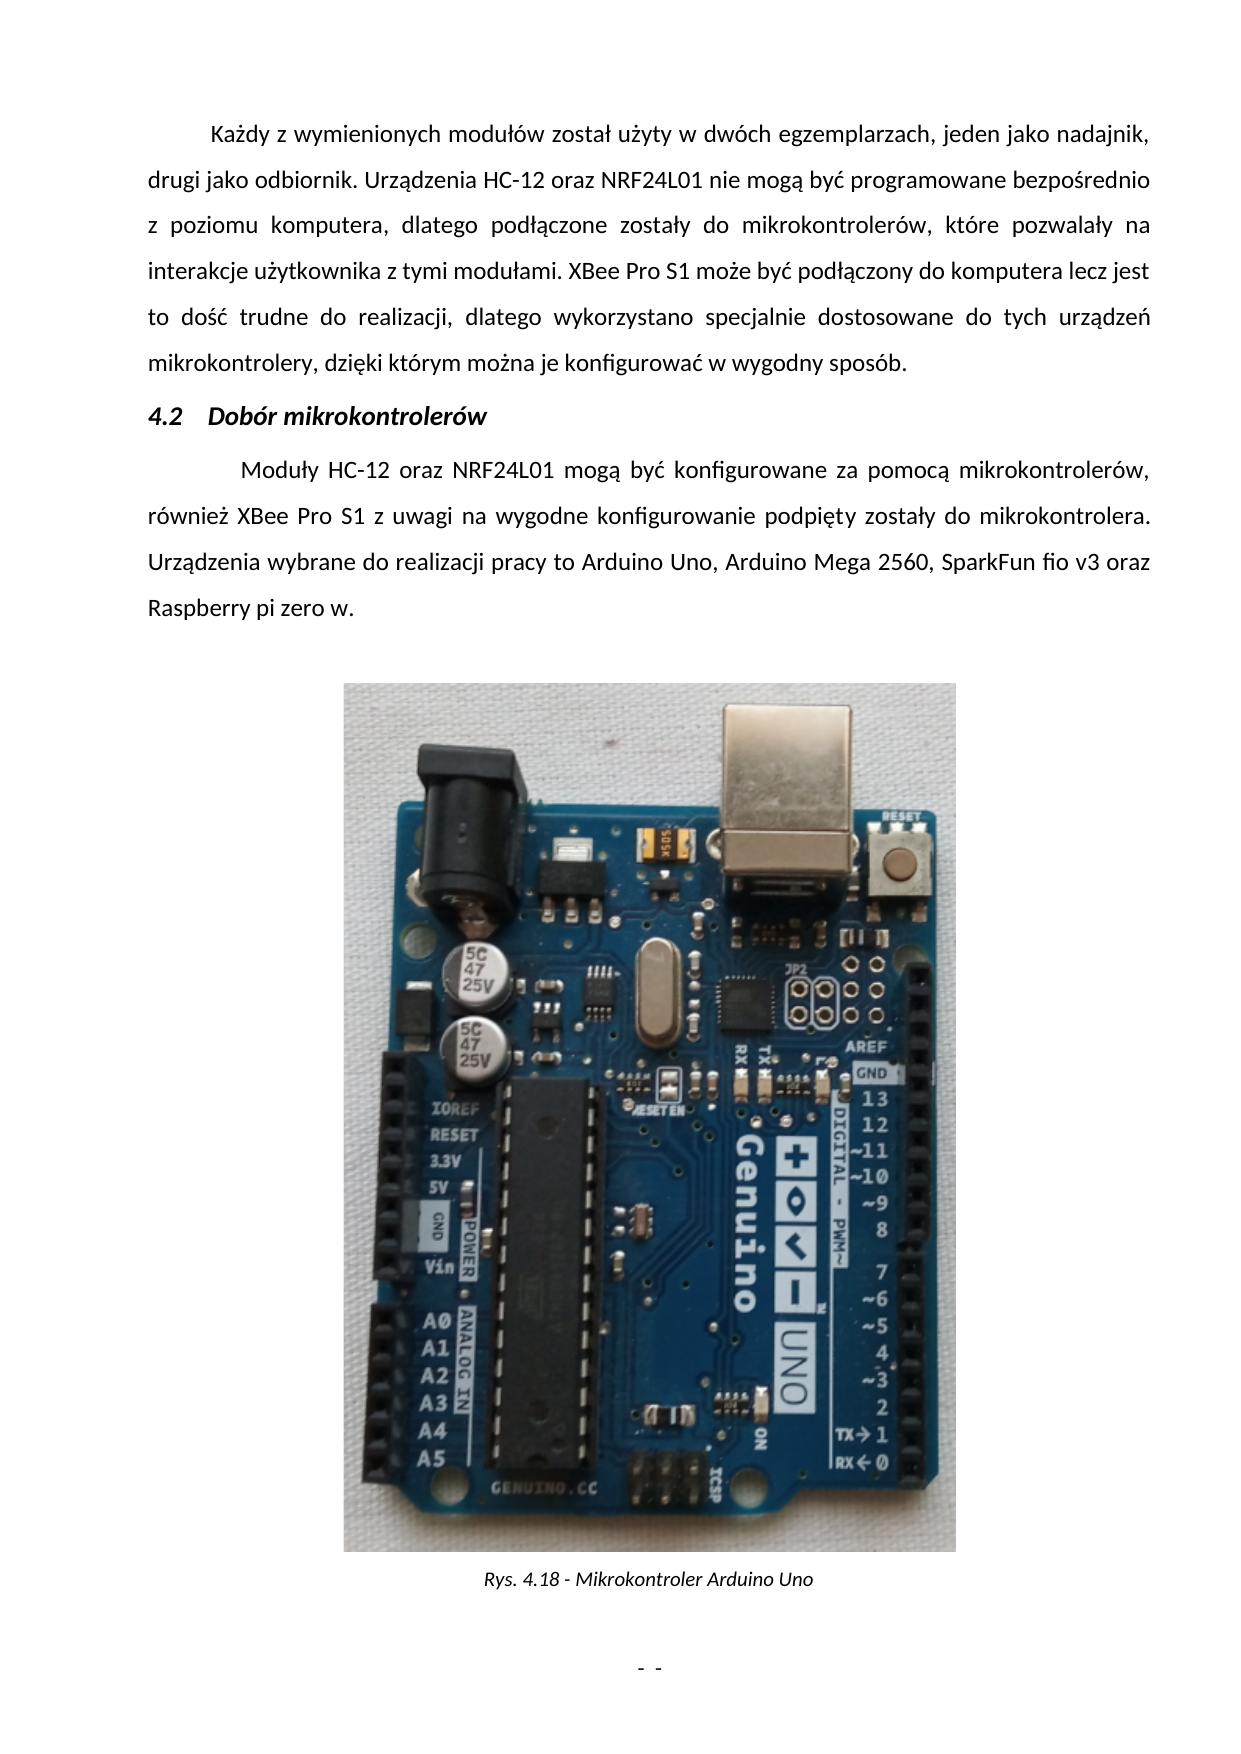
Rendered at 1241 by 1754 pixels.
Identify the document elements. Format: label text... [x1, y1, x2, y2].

subtitle Dobór mikrokontrolerów [148, 399, 1152, 432]
text Każdy z wymienionych modułów został użyty w dwóch egzemplarzach, jeden jako nadajnik, drugi jako odbiornik. Urządzenia HC-12 oraz NRF24L01 nie mogą być programowane bezpośrednio z poziomu komputera, dlatego podłączone zostały do mikrokontrolerów, które pozwalały na interakcje użytkownika z tymi modułami. XBee Pro S1 może być podłączony do komputera lecz jest to dość trudne do realizacji, dlatego wykorzystano specjalnie dostosowane do tych urządzeń mikrokontrolery, dzięki którym można je konfigurować w wygodny sposób. [148, 118, 1152, 377]
text Moduły HC-12 oraz NRF24L01 mogą być konfigurowane za pomocą mikrokontrolerów, również XBee Pro S1 z uwagi na wygodne konfigurowanie podpięty zostały do mikrokontrolera. Urządzenia wybrane do realizacji pracy to Arduino Uno, Arduino Mega 2560, SparkFun fio v3 oraz Raspberry pi zero w. [148, 454, 1152, 622]
picture [343, 683, 956, 1552]
